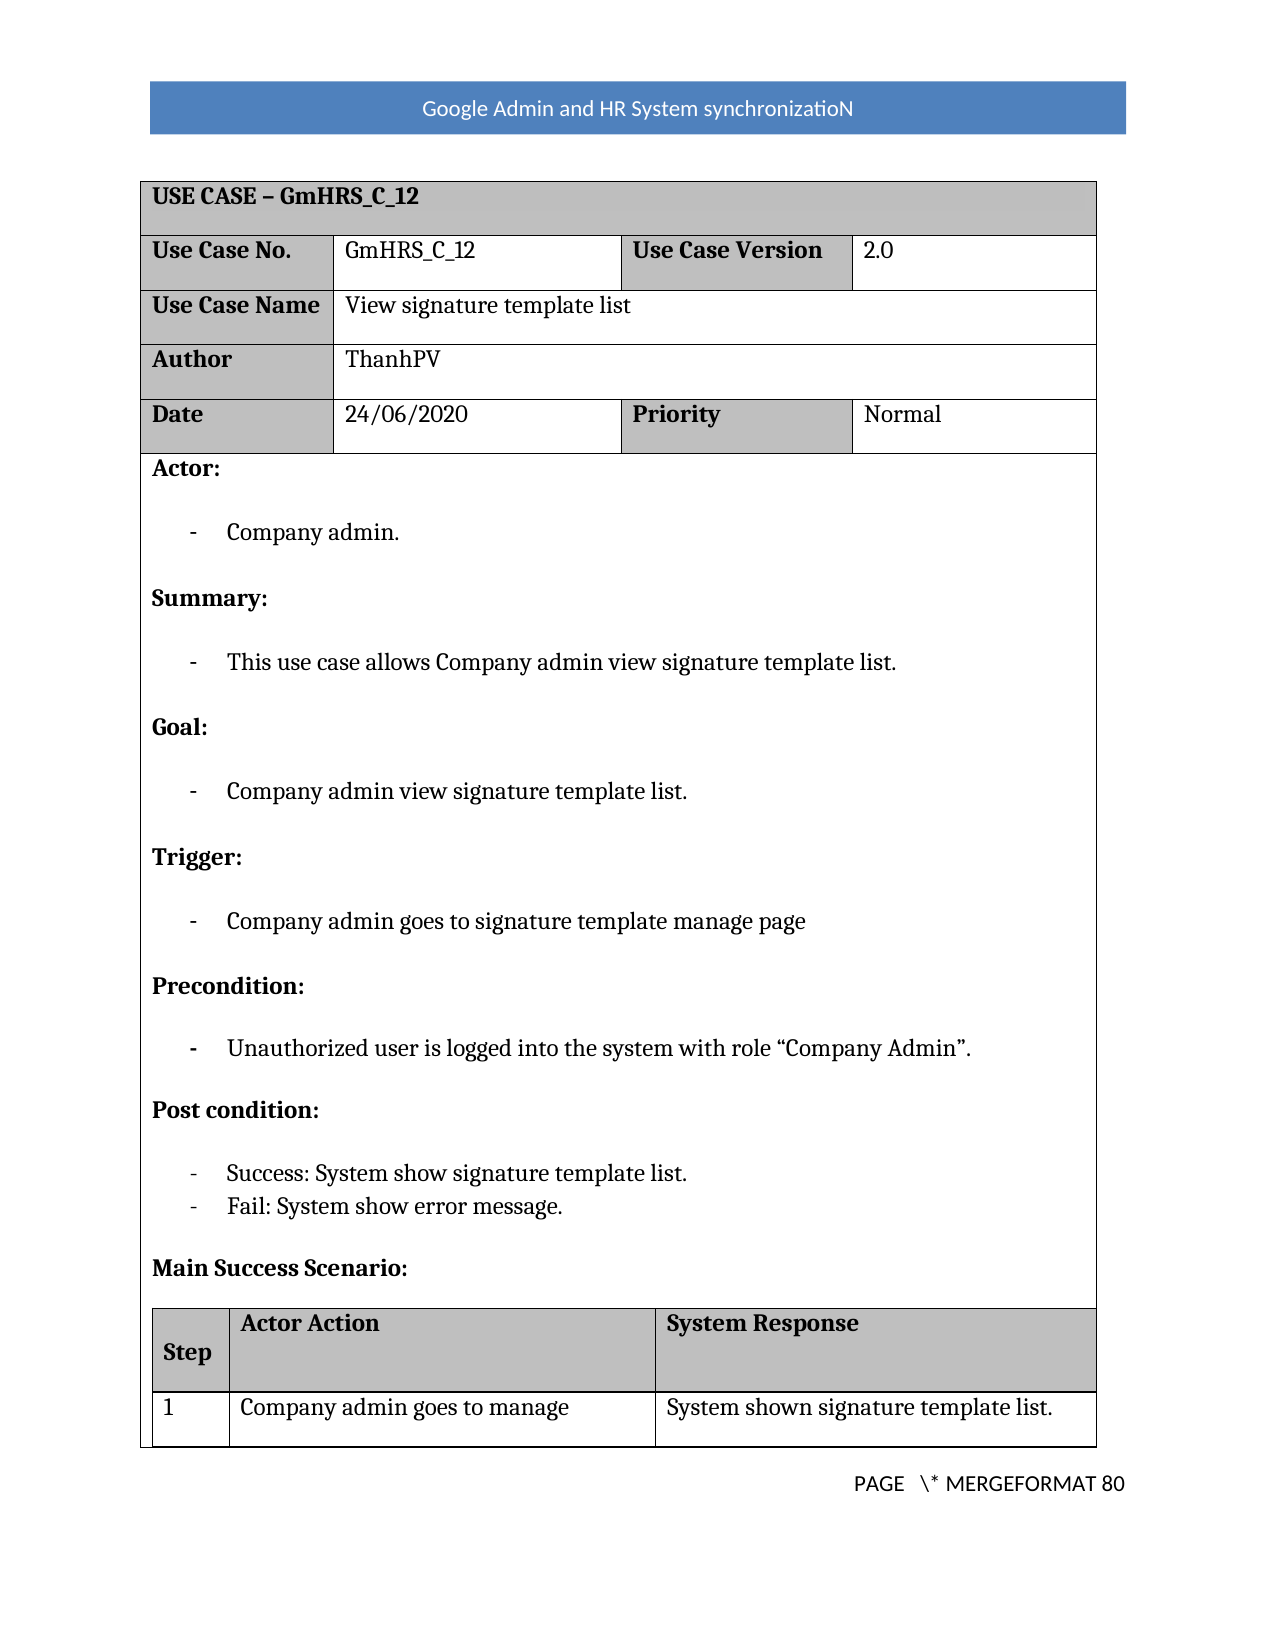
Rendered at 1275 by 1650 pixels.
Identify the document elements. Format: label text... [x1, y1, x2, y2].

table_cell GmHRS_C_12 [334, 236, 621, 290]
table_cell Use Case Version [622, 236, 852, 290]
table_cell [141, 454, 1096, 1447]
table_cell 2.0 [853, 236, 1096, 290]
table_cell Priority [622, 400, 852, 453]
table_cell ThanhPV [334, 345, 1096, 399]
table_cell Use Case Name [141, 291, 333, 344]
table_cell View signature template list [334, 291, 1096, 344]
table_cell Normal [853, 400, 1096, 453]
table_cell Author [141, 345, 333, 399]
table_cell 24/06/2020 [334, 400, 621, 453]
table_cell Use Case No. [141, 236, 333, 290]
table_cell Date [141, 400, 333, 453]
table_header USE CASE – GmHRS_C_12 [141, 182, 1096, 235]
